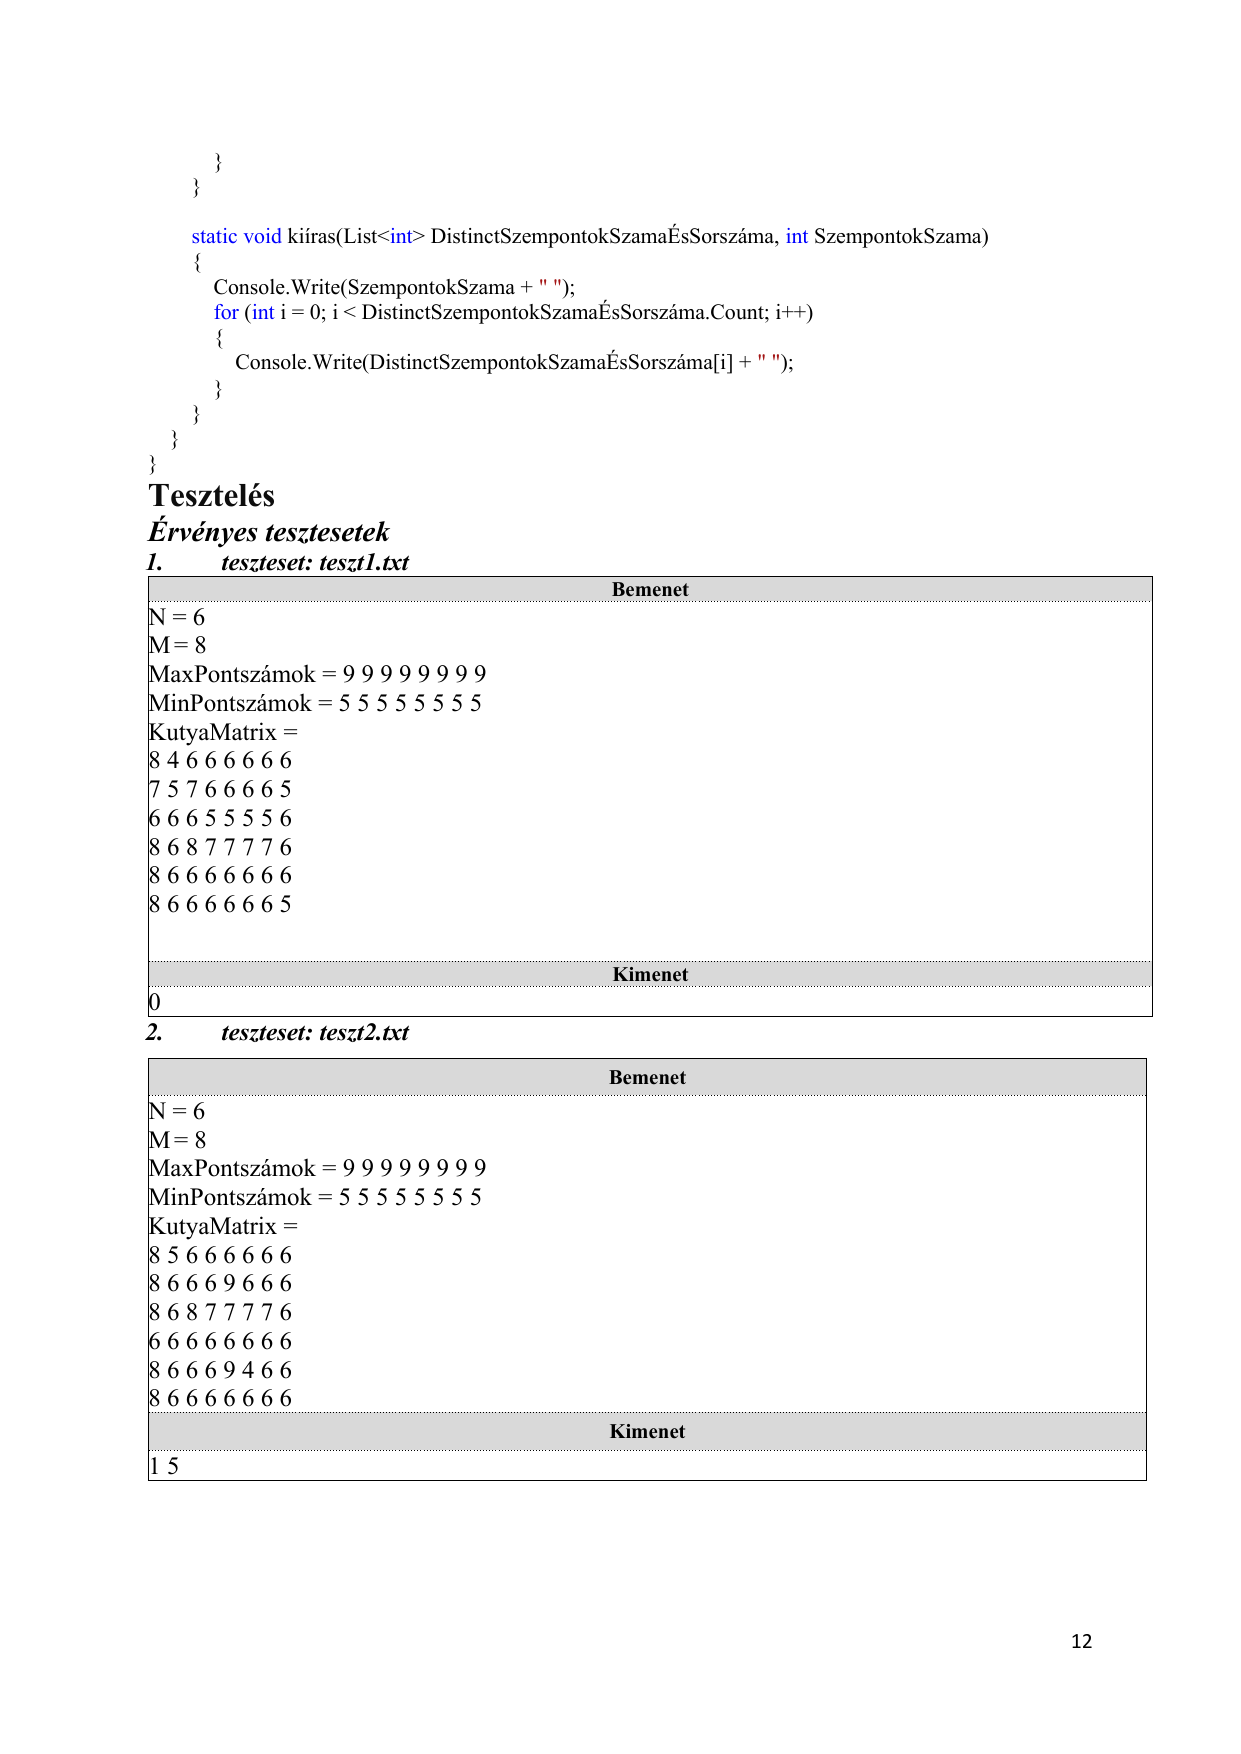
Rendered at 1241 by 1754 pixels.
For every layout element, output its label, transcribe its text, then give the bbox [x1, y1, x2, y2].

text } [148, 148, 1093, 173]
table_header Bemenet [149, 577, 1152, 601]
text { [148, 248, 1093, 274]
list teszteset: teszt1.txt [145, 547, 1093, 576]
text Console.Write(DistinctSzempontokSzamaÉsSorszáma[i] + " "); [148, 349, 1093, 374]
text } [148, 374, 1093, 400]
text Console.Write(SzempontokSzama + " "); [148, 274, 1093, 299]
text for (int i = 0; i < DistinctSzempontokSzamaÉsSorszáma.Count; i++) [148, 299, 1093, 324]
table_cell N = 6 M = 8 MaxPontszámok = 9 9 9 9 9 9 9 9 MinPontszámok = 5 5 5 5 5 5 5 5 KutyaMatrix = 8 4 6 6 6 6 6 6 7 5 7 6 6 6 6 5 6 6 6 5 5 5 5 6 8 6 8 7 7 7 7 6 8 6 6 6 6 6 6 6 8 6 6 6 6 6 6 5 [149, 601, 1152, 961]
text } [148, 450, 1093, 475]
text { [148, 324, 1093, 349]
table_cell Kimenet [149, 1412, 1146, 1450]
text } [148, 425, 1093, 450]
list Érvényes tesztesetek [148, 514, 1093, 547]
table_header Bemenet [149, 1059, 1146, 1095]
table_cell Kimenet [149, 961, 1152, 986]
text } [148, 173, 1093, 198]
table_cell N = 6 M = 8 MaxPontszámok = 9 9 9 9 9 9 9 9 MinPontszámok = 5 5 5 5 5 5 5 5 KutyaMatrix = 8 5 6 6 6 6 6 6 8 6 6 6 9 6 6 6 8 6 8 7 7 7 7 6 6 6 6 6 6 6 6 6 8 6 6 6 9 4 6 6 8 6 6 6 6 6 6 6 [149, 1095, 1146, 1412]
text Tesztelés [148, 475, 1093, 514]
text static void kiíras(List<int> DistinctSzempontokSzamaÉsSorszáma, int SzempontokSzama) [148, 223, 1093, 248]
list teszteset: teszt2.txt [145, 1017, 1093, 1045]
table_cell 1 5 [149, 1450, 1146, 1479]
table_cell 0 [149, 986, 1152, 1016]
text } [148, 400, 1093, 425]
